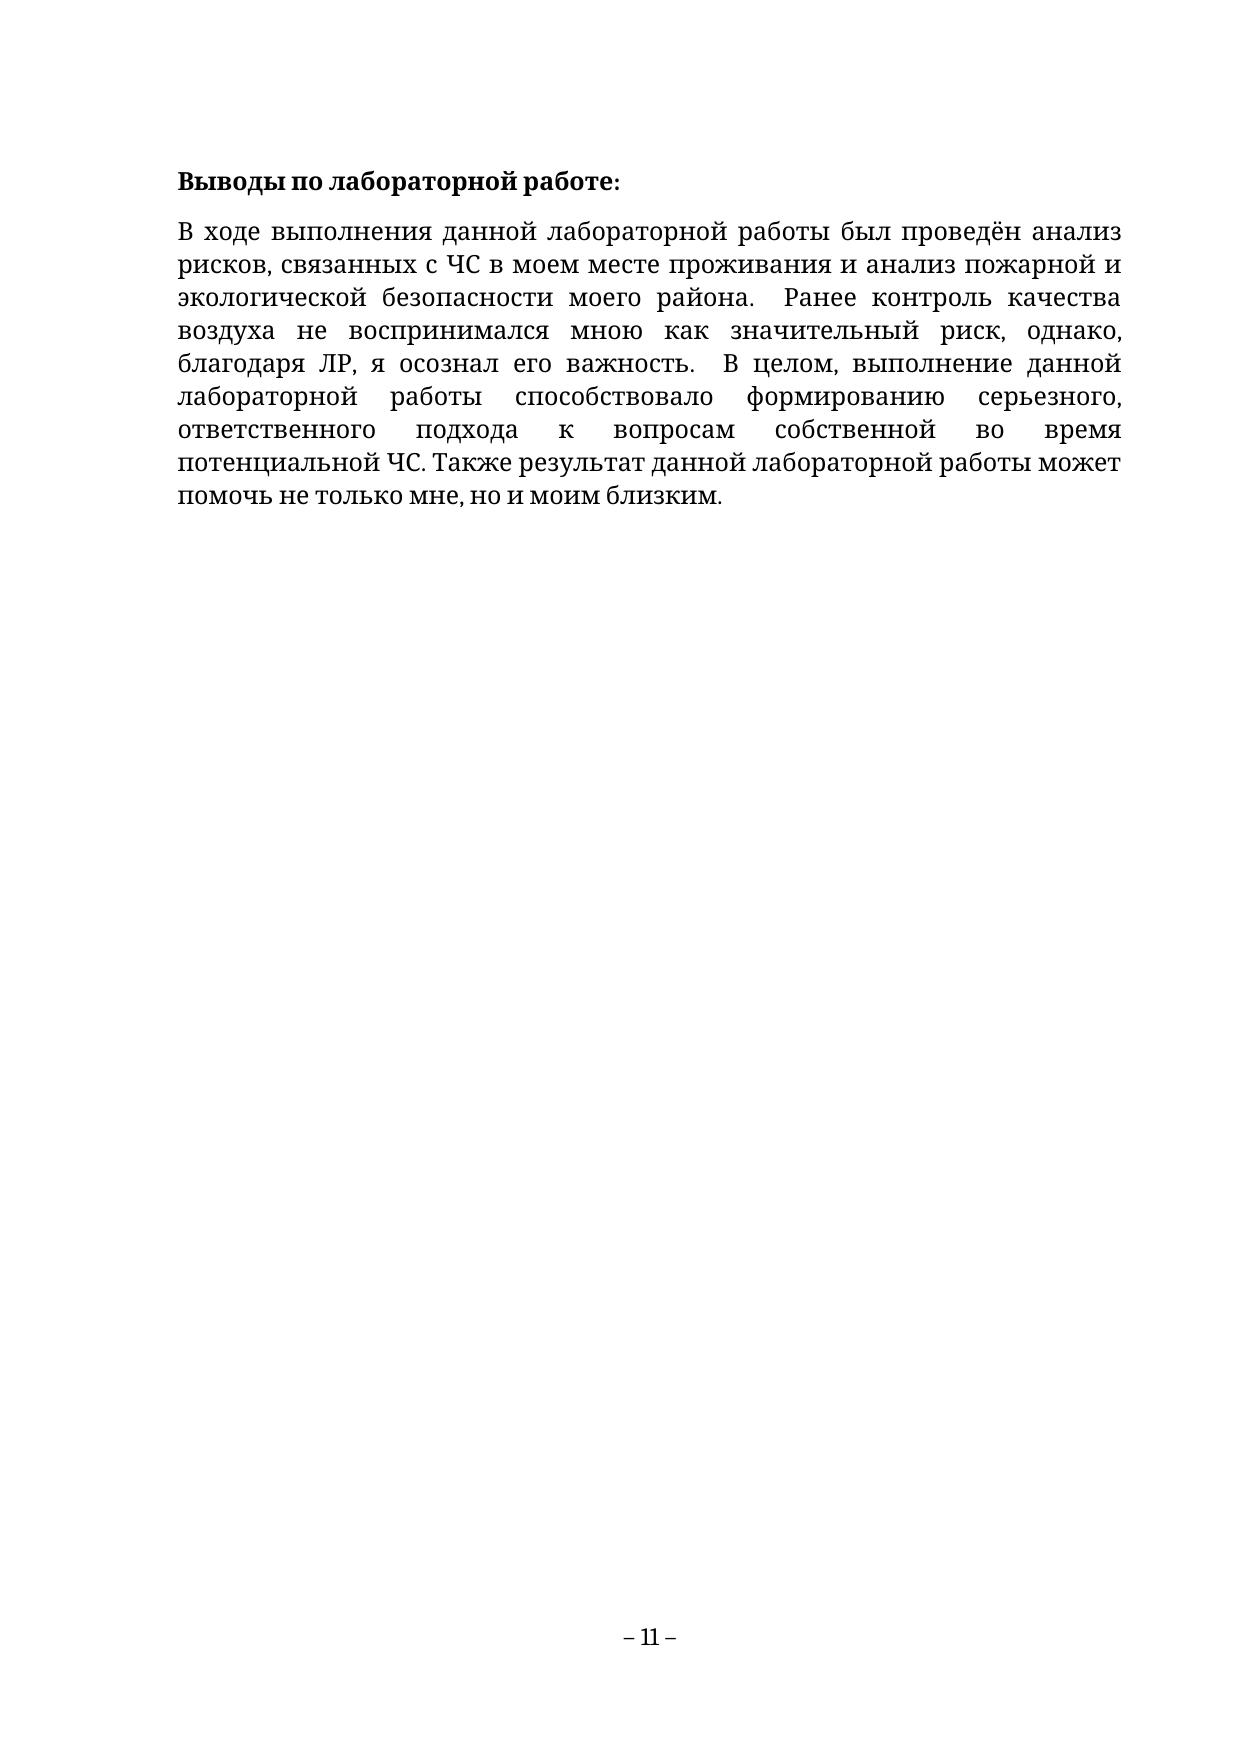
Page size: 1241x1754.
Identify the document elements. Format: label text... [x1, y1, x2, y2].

text Выводы по лабораторной работе: [177, 168, 1122, 197]
text В ходе выполнения данной лабораторной работы был проведён анализ рисков, связанных с ЧС в моем месте проживания и анализ пожарной и экологической безопасности моего района. Ранее контроль качества воздуха не воспринимался мною как значительный риск, однако, благодаря ЛР, я осознал его важность. В целом, выполнение данной лабораторной работы способствовало формированию серьезного, ответственного подхода к вопросам собственной во время потенциальной ЧС. Также результат данной лабораторной работы может помочь не только мне, но и моим близким. [177, 217, 1122, 510]
